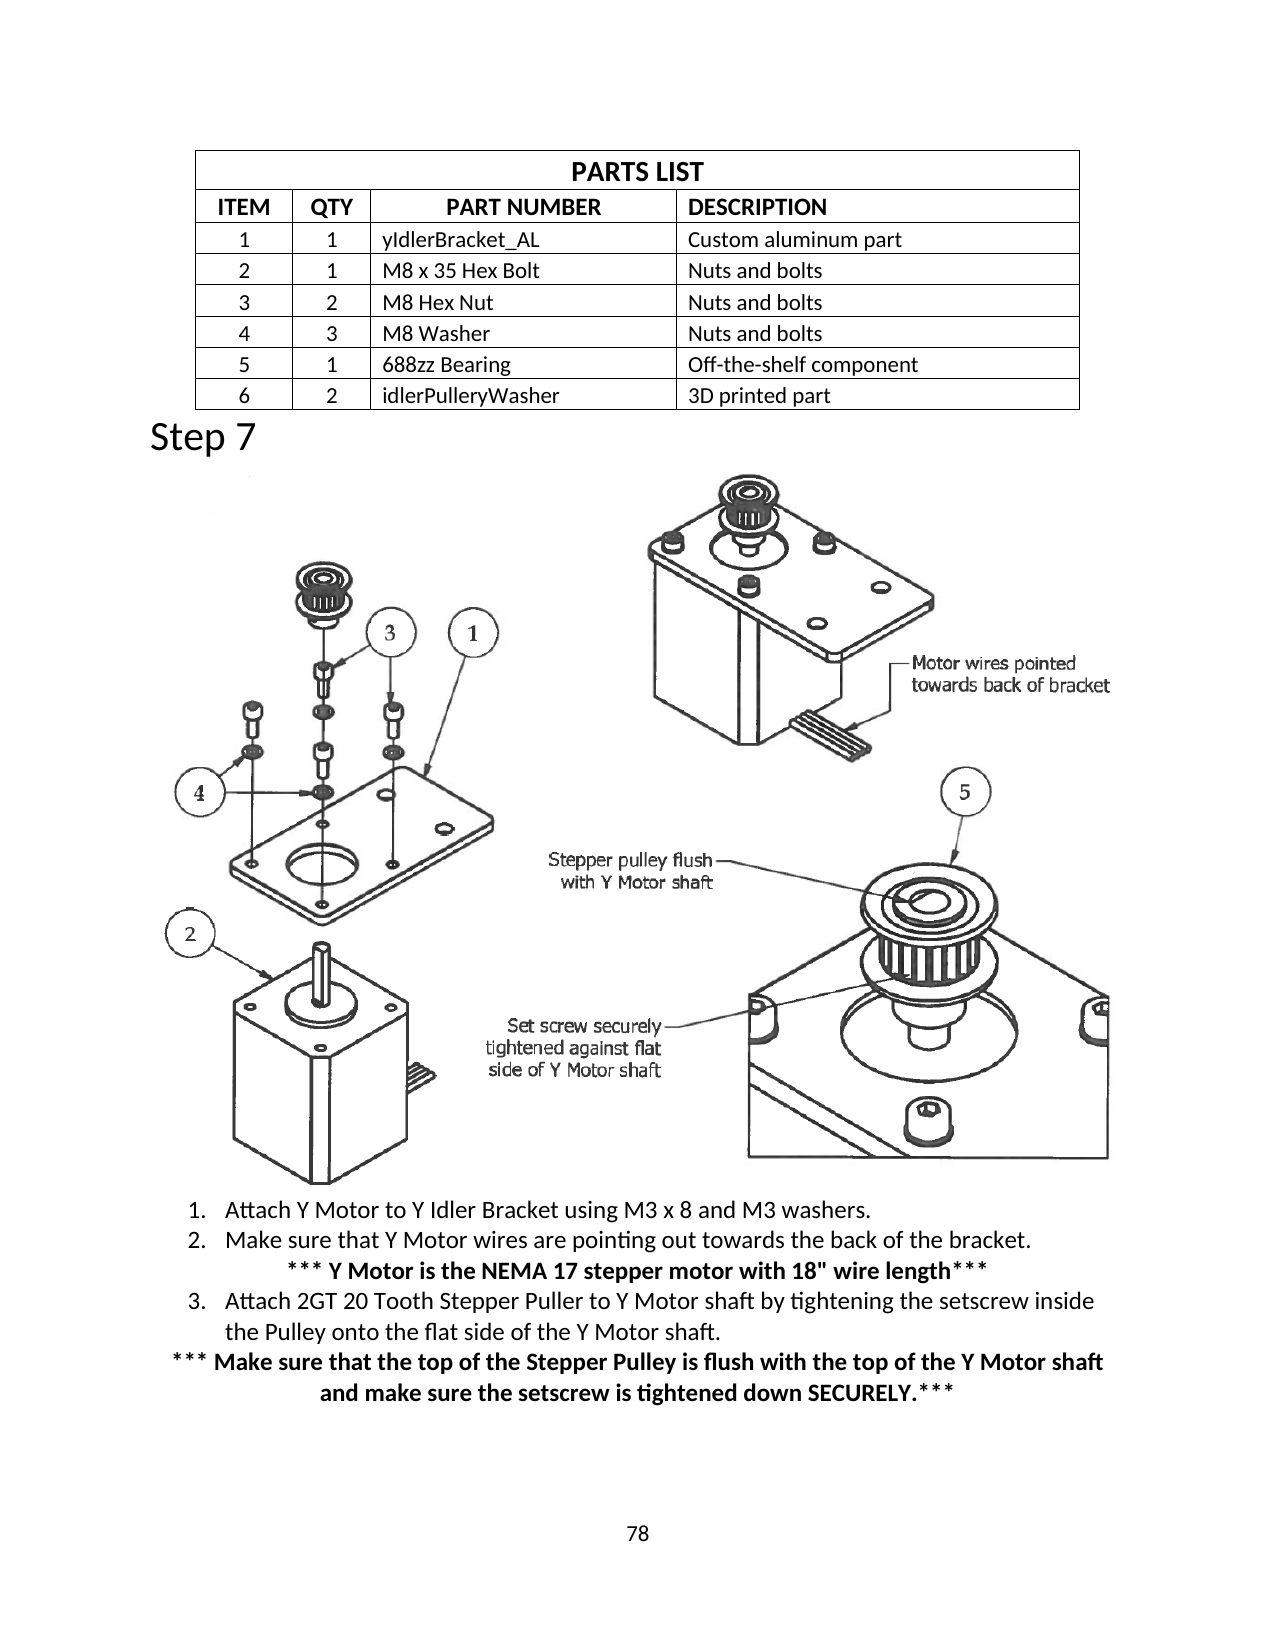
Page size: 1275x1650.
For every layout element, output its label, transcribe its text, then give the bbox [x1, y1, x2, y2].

picture [151, 462, 1124, 1190]
table_cell Nuts and bolts [677, 317, 1079, 347]
text *** Y Motor is the NEMA 17 stepper motor with 18" wire length*** [150, 1255, 1125, 1285]
table_cell M8 x 35 Hex Bolt [371, 254, 676, 284]
table_cell 1 [293, 254, 370, 284]
text Step 7 [150, 410, 1125, 461]
table_cell 5 [196, 348, 292, 378]
table_cell 1 [293, 223, 370, 253]
table_cell 1 [196, 223, 292, 253]
table_cell 2 [293, 285, 370, 316]
table_cell Nuts and bolts [677, 285, 1079, 316]
table_cell 2 [293, 379, 370, 409]
table_cell M8 Hex Nut [371, 285, 676, 316]
table_cell Nuts and bolts [677, 254, 1079, 284]
table_cell 3D printed part [677, 379, 1079, 409]
list Attach 2GT 20 Tooth Stepper Puller to Y Motor shaft by tightening the setscrew inside the Pulley onto the flat side of the Y Motor shaft. [187, 1285, 1125, 1346]
list Make sure that Y Motor wires are pointing out towards the back of the bracket. [187, 1224, 1125, 1255]
table_cell yIdlerBracket_AL [371, 223, 676, 253]
table_header PARTS LIST [196, 151, 1079, 189]
table_cell 688zz Bearing [371, 348, 676, 378]
table_cell Off-the-shelf component [677, 348, 1079, 378]
table_cell Custom aluminum part [677, 223, 1079, 253]
table_cell PART NUMBER [371, 190, 676, 222]
table_cell QTY [293, 190, 370, 222]
table_cell 4 [196, 317, 292, 347]
table_cell 1 [293, 348, 370, 378]
table_cell 2 [196, 254, 292, 284]
table_cell 3 [293, 317, 370, 347]
table_cell ITEM [196, 190, 292, 222]
table_cell 3 [196, 285, 292, 316]
table_cell M8 Washer [371, 317, 676, 347]
table_cell idlerPulleryWasher [371, 379, 676, 409]
table_cell 6 [196, 379, 292, 409]
text *** Make sure that the top of the Stepper Pulley is flush with the top of the Y Motor shaft and make sure the setscrew is tightened down SECURELY.*** [150, 1346, 1125, 1407]
table_cell DESCRIPTION [677, 190, 1079, 222]
